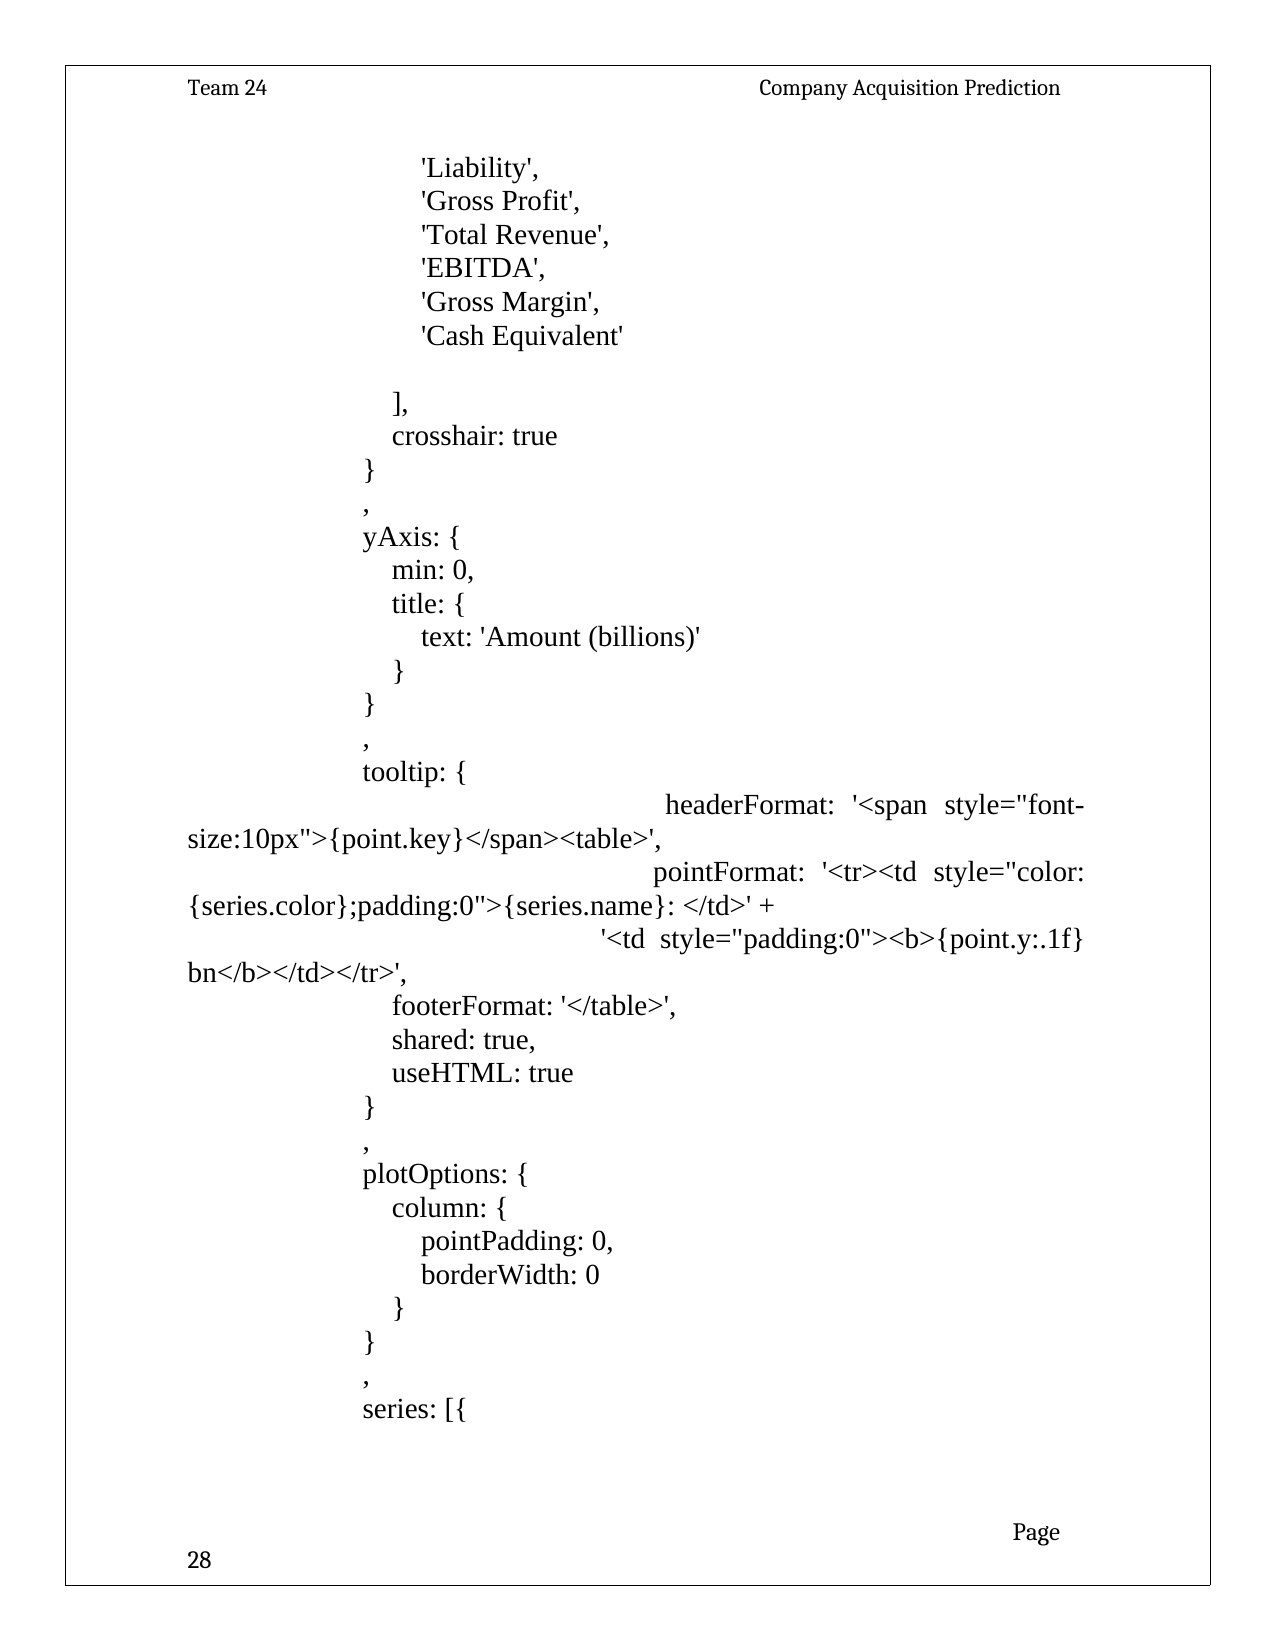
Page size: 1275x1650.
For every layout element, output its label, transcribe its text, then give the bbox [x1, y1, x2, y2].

text crosshair: true [187, 418, 1087, 452]
text '<td style="padding:0"><b>{point.y:.1f} bn</b></td></tr>', [187, 921, 1087, 988]
text 'Total Revenue', [187, 217, 1087, 251]
text 'Gross Profit', [187, 183, 1087, 217]
text 'EBITDA', [187, 251, 1087, 284]
text , [187, 720, 1087, 754]
text } [187, 687, 1087, 720]
text yAxis: { [187, 519, 1087, 552]
text footerFormat: '</table>', [187, 988, 1087, 1022]
text } [187, 452, 1087, 485]
text pointPadding: 0, [187, 1223, 1087, 1257]
text plotOptions: { [187, 1156, 1087, 1190]
text text: 'Amount (billions)' [187, 619, 1087, 653]
text 'Liability', [187, 150, 1087, 183]
text } [187, 1089, 1087, 1123]
text } [187, 1290, 1087, 1324]
text series: [{ [187, 1391, 1087, 1424]
text ], [187, 385, 1087, 418]
text column: { [187, 1190, 1087, 1223]
text min: 0, [187, 552, 1087, 586]
text 'Gross Margin', [187, 284, 1087, 318]
text headerFormat: '<span style="font-size:10px">{point.key}</span><table>', [187, 787, 1087, 854]
text } [187, 653, 1087, 687]
text shared: true, [187, 1022, 1087, 1056]
text 'Cash Equivalent' [187, 318, 1087, 351]
text tooltip: { [187, 754, 1087, 787]
text , [187, 1357, 1087, 1391]
text , [187, 485, 1087, 519]
text useHTML: true [187, 1056, 1087, 1089]
text , [187, 1123, 1087, 1156]
text borderWidth: 0 [187, 1257, 1087, 1290]
text title: { [187, 586, 1087, 619]
text pointFormat: '<tr><td style="color:{series.color};padding:0">{series.name}: </td>' + [187, 854, 1087, 921]
text } [187, 1324, 1087, 1357]
